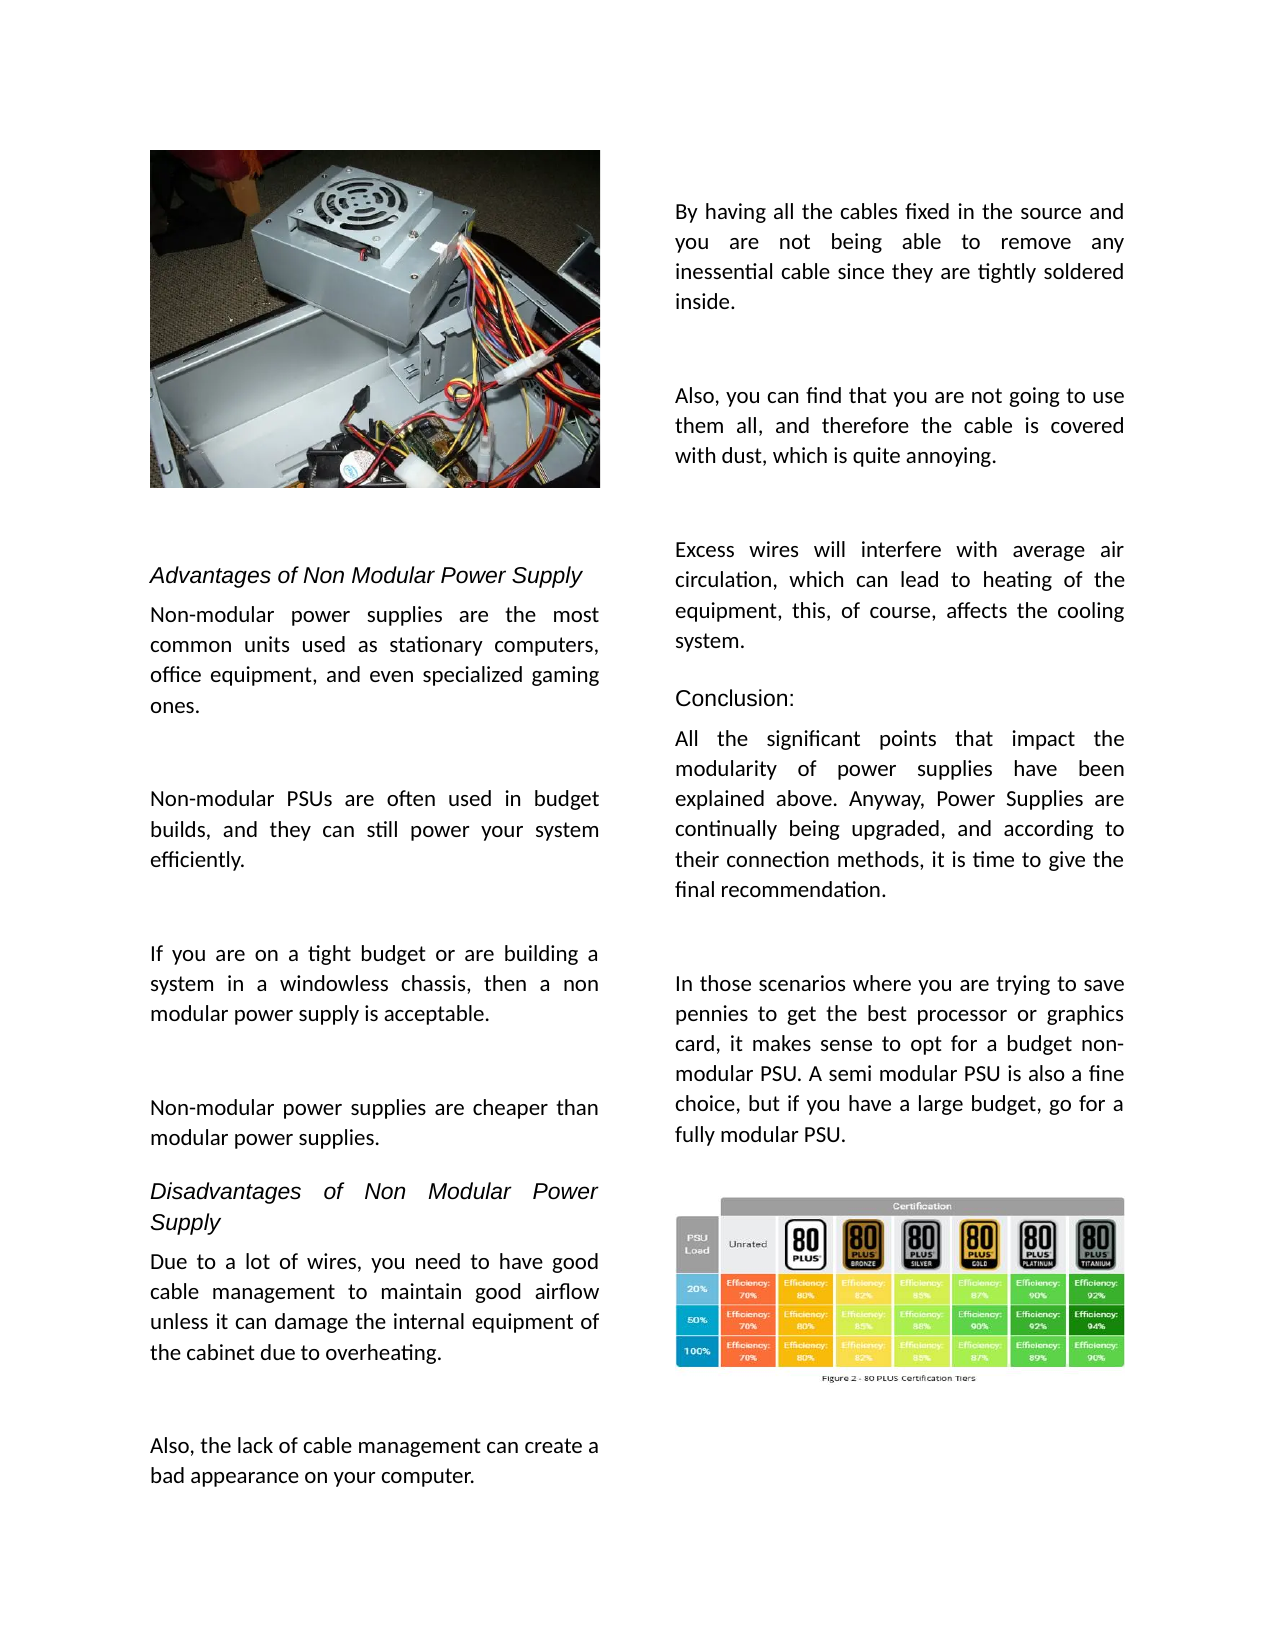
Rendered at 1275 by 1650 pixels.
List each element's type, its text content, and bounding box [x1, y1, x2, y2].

subtitle Advantages of Non Modular Power Supply [150, 562, 600, 588]
text Excess wires will interfere with average air circulation, which can lead to heating of the equipment, this, of course, affects the cooling system. [675, 535, 1125, 654]
text Non-modular power supplies are cheaper than modular power supplies. [150, 1093, 600, 1151]
text If you are on a tight budget or are building a system in a windowless chassis, then a non modular power supply is acceptable. [150, 939, 600, 1027]
picture [150, 150, 600, 488]
text Also, you can find that you are not going to use them all, and therefore the cable is covered with dust, which is quite annoying. [675, 381, 1125, 470]
picture [675, 1196, 1125, 1385]
subtitle Disadvantages of Non Modular Power Supply [150, 1178, 600, 1235]
subtitle Conclusion: [675, 685, 1125, 712]
text By having all the cables fixed in the source and you are not being able to remove any inessential cable since they are tightly soldered inside. [675, 197, 1125, 316]
text Non-modular PSUs are often used in budget builds, and they can still power your system efficiently. [150, 784, 600, 873]
text Also, the lack of cable management can create a bad appearance on your computer. [150, 1431, 600, 1489]
text Due to a lot of wires, you need to have good cable management to maintain good airflow unless it can damage the internal equipment of the cabinet due to overheating. [150, 1247, 600, 1366]
text In those scenarios where you are trying to save pennies to get the best processor or graphics card, it makes sense to opt for a budget non-modular PSU. A semi modular PSU is also a fine choice, but if you have a large budget, go for a fully modular PSU. [675, 969, 1125, 1148]
text Non-modular power supplies are the most common units used as stationary computers, office equipment, and even specialized gaming ones. [150, 600, 600, 719]
text All the significant points that impact the modularity of power supplies have been explained above. Anyway, Power Supplies are continually being upgraded, and according to their connection methods, it is time to give the final recommendation. [675, 724, 1125, 903]
